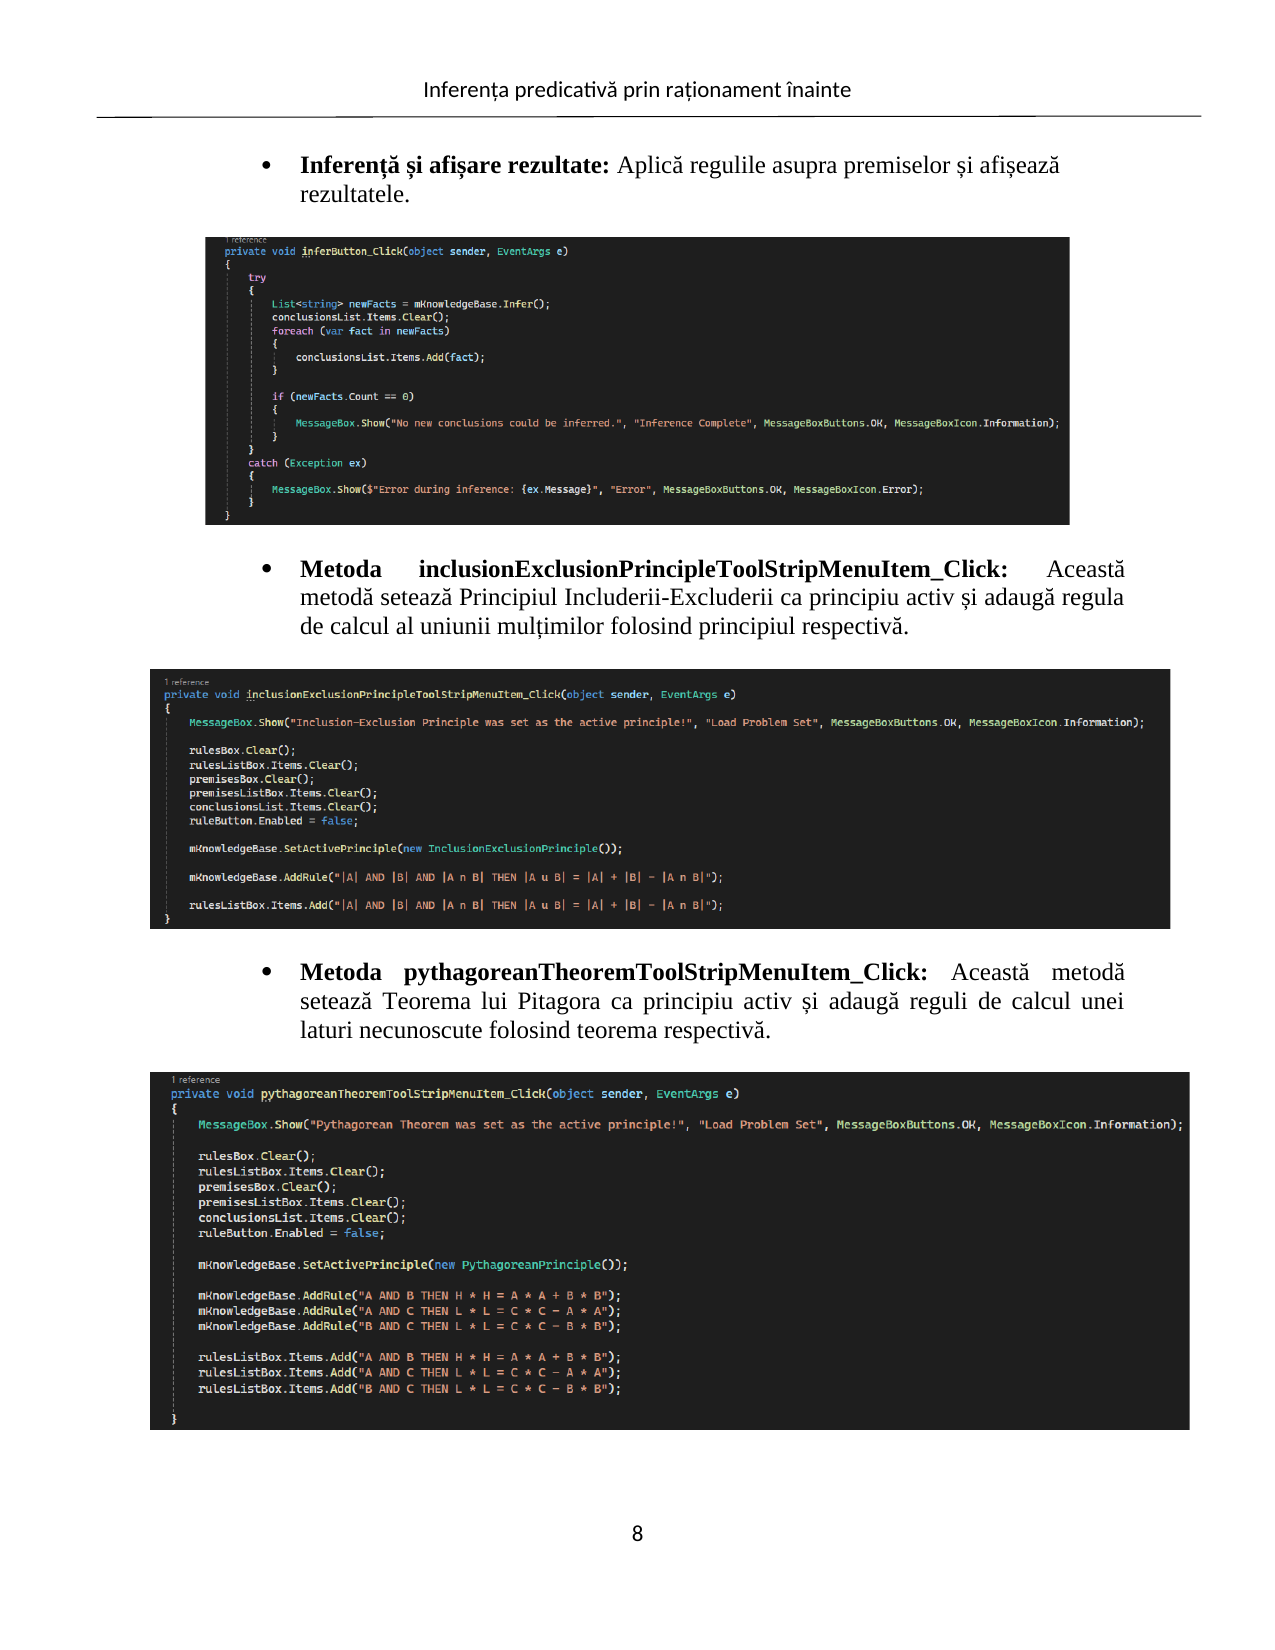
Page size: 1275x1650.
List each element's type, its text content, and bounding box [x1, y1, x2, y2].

picture [150, 1072, 1190, 1430]
list Metoda pythagoreanTheoremToolStripMenuItem_Click: Această metodă setează Teorema lui Pitagora ca principiu activ și adaugă reguli de calcul unei laturi necunoscute folosind teorema respectivă. [262, 957, 1125, 1044]
list Inferență și afișare rezultate: Aplică regulile asupra premiselor și afișează rezultatele. [262, 150, 1125, 208]
picture [205, 237, 1070, 525]
list Metoda inclusionExclusionPrincipleToolStripMenuItem_Click: Această metodă setează Principiul Includerii-Excluderii ca principiu activ și adaugă regula de calcul al uniunii mulțimilor folosind principiul respectivă. [262, 554, 1125, 640]
picture [150, 669, 1171, 929]
